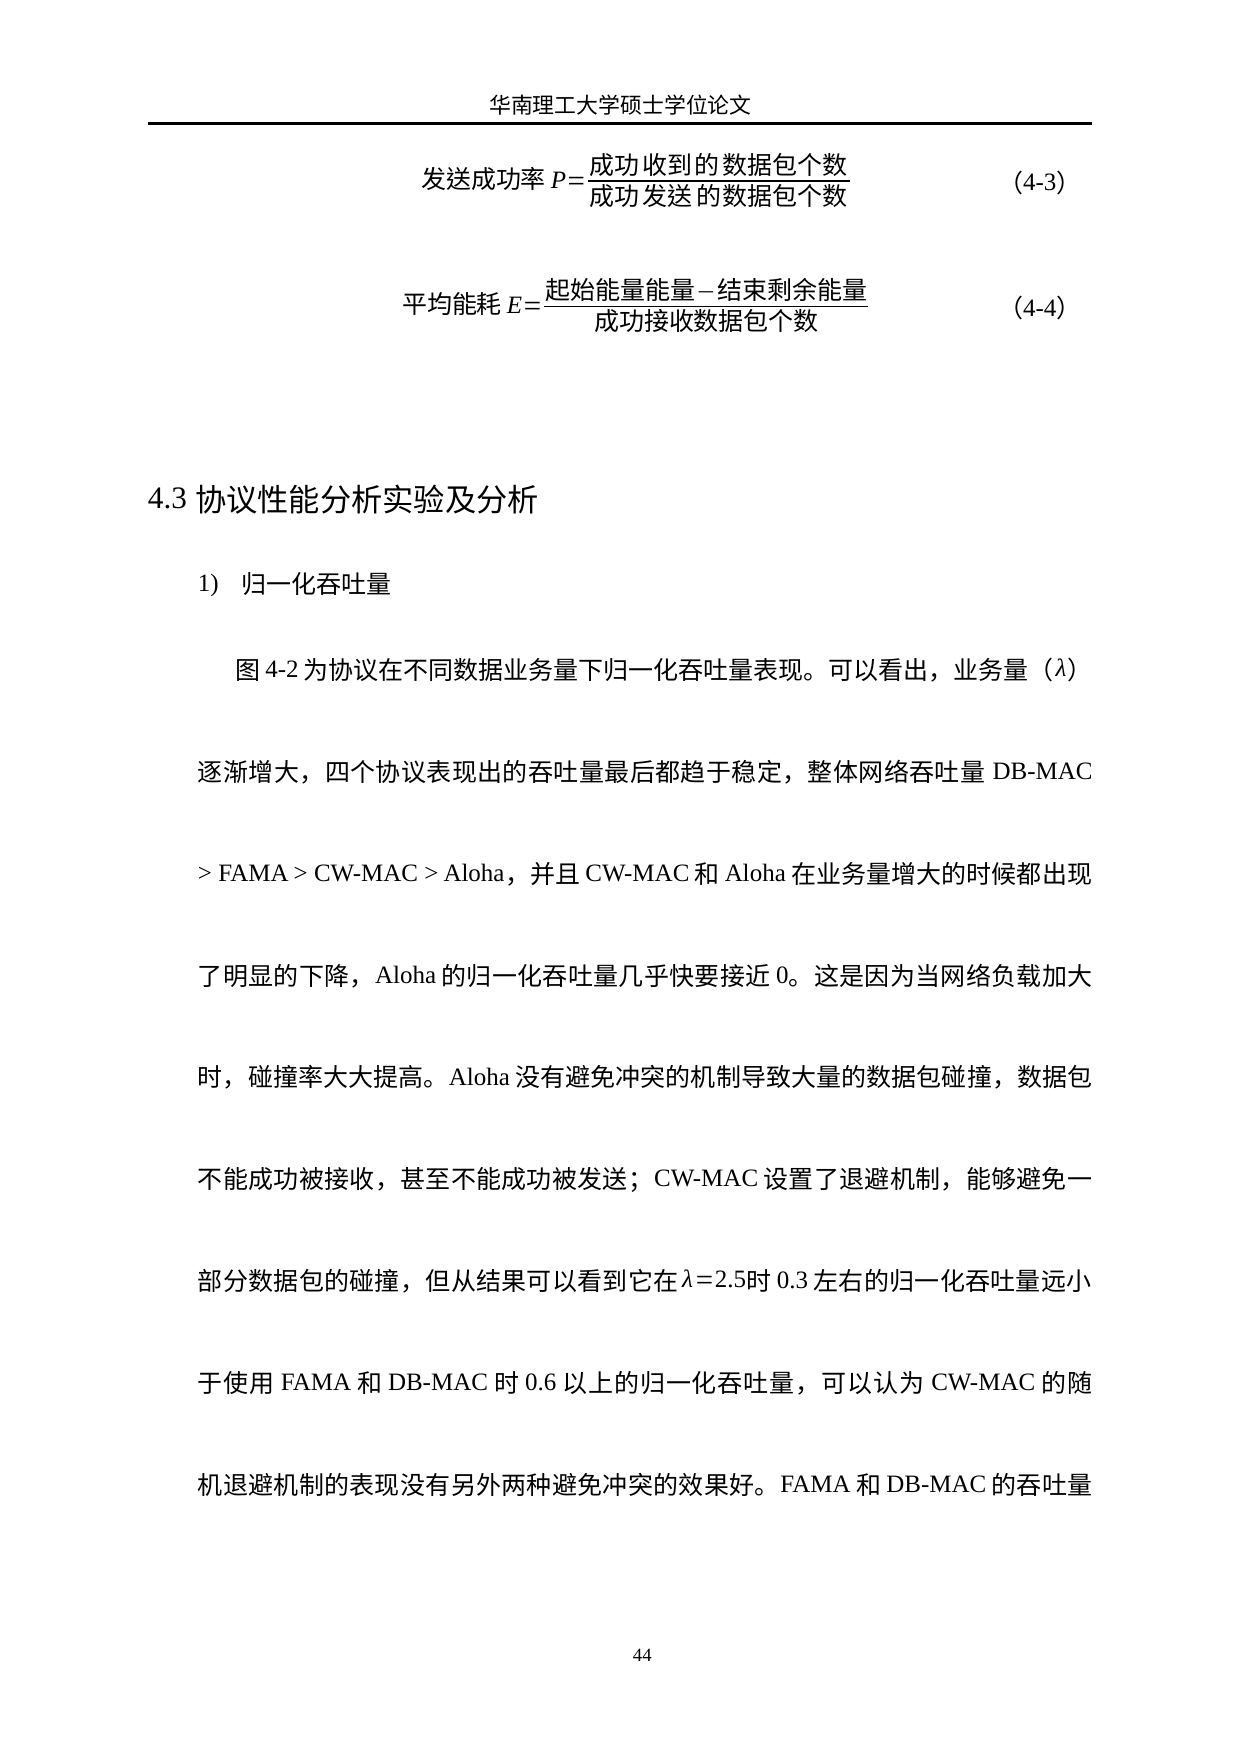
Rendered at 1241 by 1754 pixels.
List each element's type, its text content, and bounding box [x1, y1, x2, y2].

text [198, 634, 1092, 1517]
table_cell [285, 148, 987, 273]
table_cell [285, 273, 987, 398]
table_cell （4-3） [987, 148, 1092, 273]
list 归一化吞吐量 [198, 548, 1092, 616]
table_cell （4-4） [987, 273, 1092, 398]
subtitle 4.3 协议性能分析实验及分析 [148, 464, 1092, 532]
